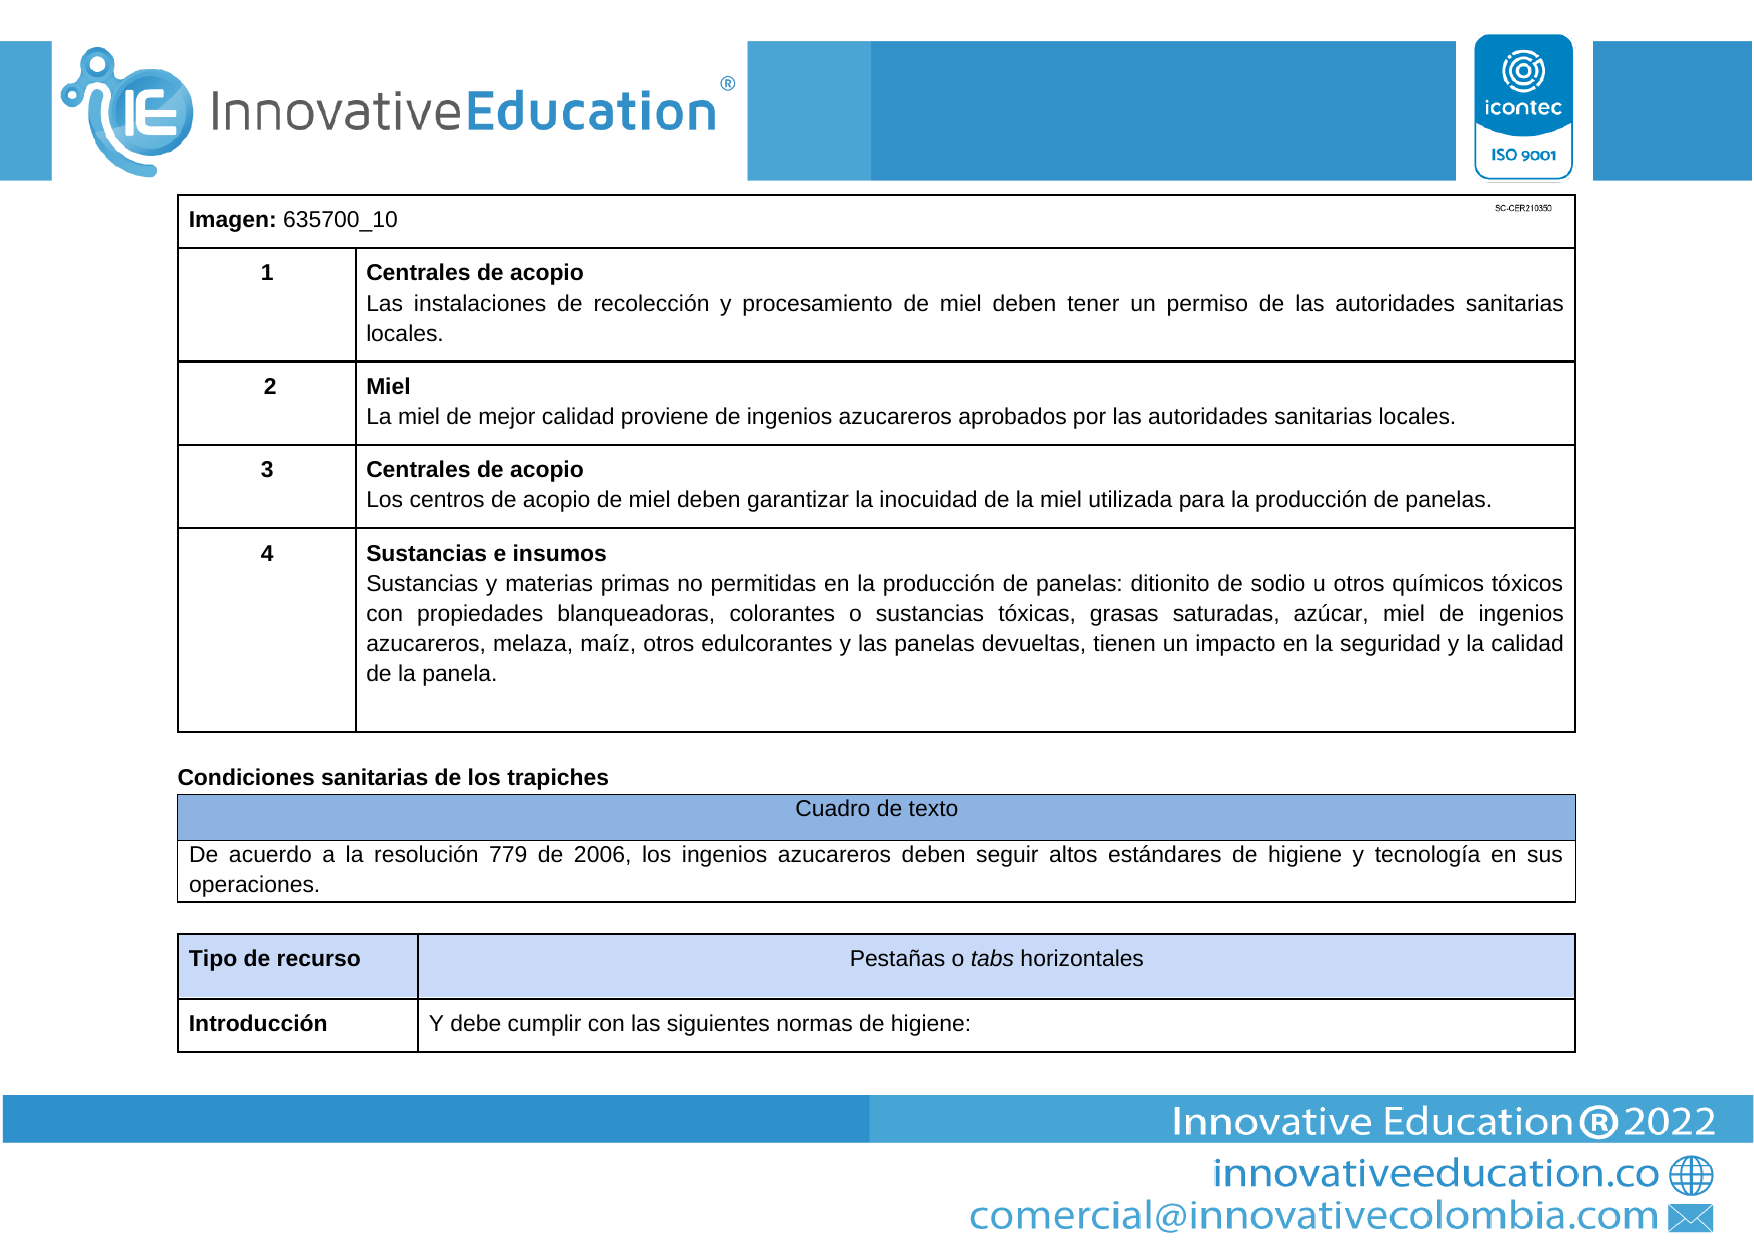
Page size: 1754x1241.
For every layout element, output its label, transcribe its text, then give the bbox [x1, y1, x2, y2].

text Condiciones sanitarias de los trapiches [177, 763, 1577, 790]
table_cell 4 [179, 529, 355, 731]
table_header Pestañas o tabs horizontales [419, 935, 1574, 997]
table_cell Introducción [179, 1000, 417, 1051]
table_cell 2 [179, 363, 355, 444]
table_cell Imagen: 635700_10 [179, 196, 1574, 247]
table_cell 3 [179, 446, 355, 527]
table_cell Y debe cumplir con las siguientes normas de higiene: [419, 1000, 1574, 1051]
table_cell 1 [179, 249, 355, 360]
table_cell Centrales de acopio Las instalaciones de recolección y procesamiento de miel deben tener un permiso de las autoridades sanitarias locales. [357, 249, 1574, 360]
table_cell De acuerdo a la resolución 779 de 2006, los ingenios azucareros deben seguir altos estándares de higiene y tecnología en sus operaciones. [178, 841, 1575, 901]
picture [1471, 32, 1576, 194]
picture [2, 1093, 1754, 1239]
table_cell Sustancias e insumos Sustancias y materias primas no permitidas en la producción de panelas: ditionito de sodio u otros químicos tóxicos con propiedades blanqueadoras, colorantes o sustancias tóxicas, grasas saturadas, azúcar, miel de ingenios azucareros, melaza, maíz, otros edulcorantes y las panelas devueltas, tienen un impacto en la seguridad y la calidad de la panela. [357, 529, 1574, 731]
table_cell Centrales de acopio Los centros de acopio de miel deben garantizar la inocuidad de la miel utilizada para la producción de panelas. [357, 446, 1574, 527]
picture [0, 28, 1456, 194]
table_cell Miel La miel de mejor calidad proviene de ingenios azucareros aprobados por las autoridades sanitarias locales. [357, 363, 1574, 444]
table_header Cuadro de texto [178, 795, 1575, 840]
picture [1593, 28, 1752, 194]
table_header Tipo de recurso [179, 935, 417, 997]
